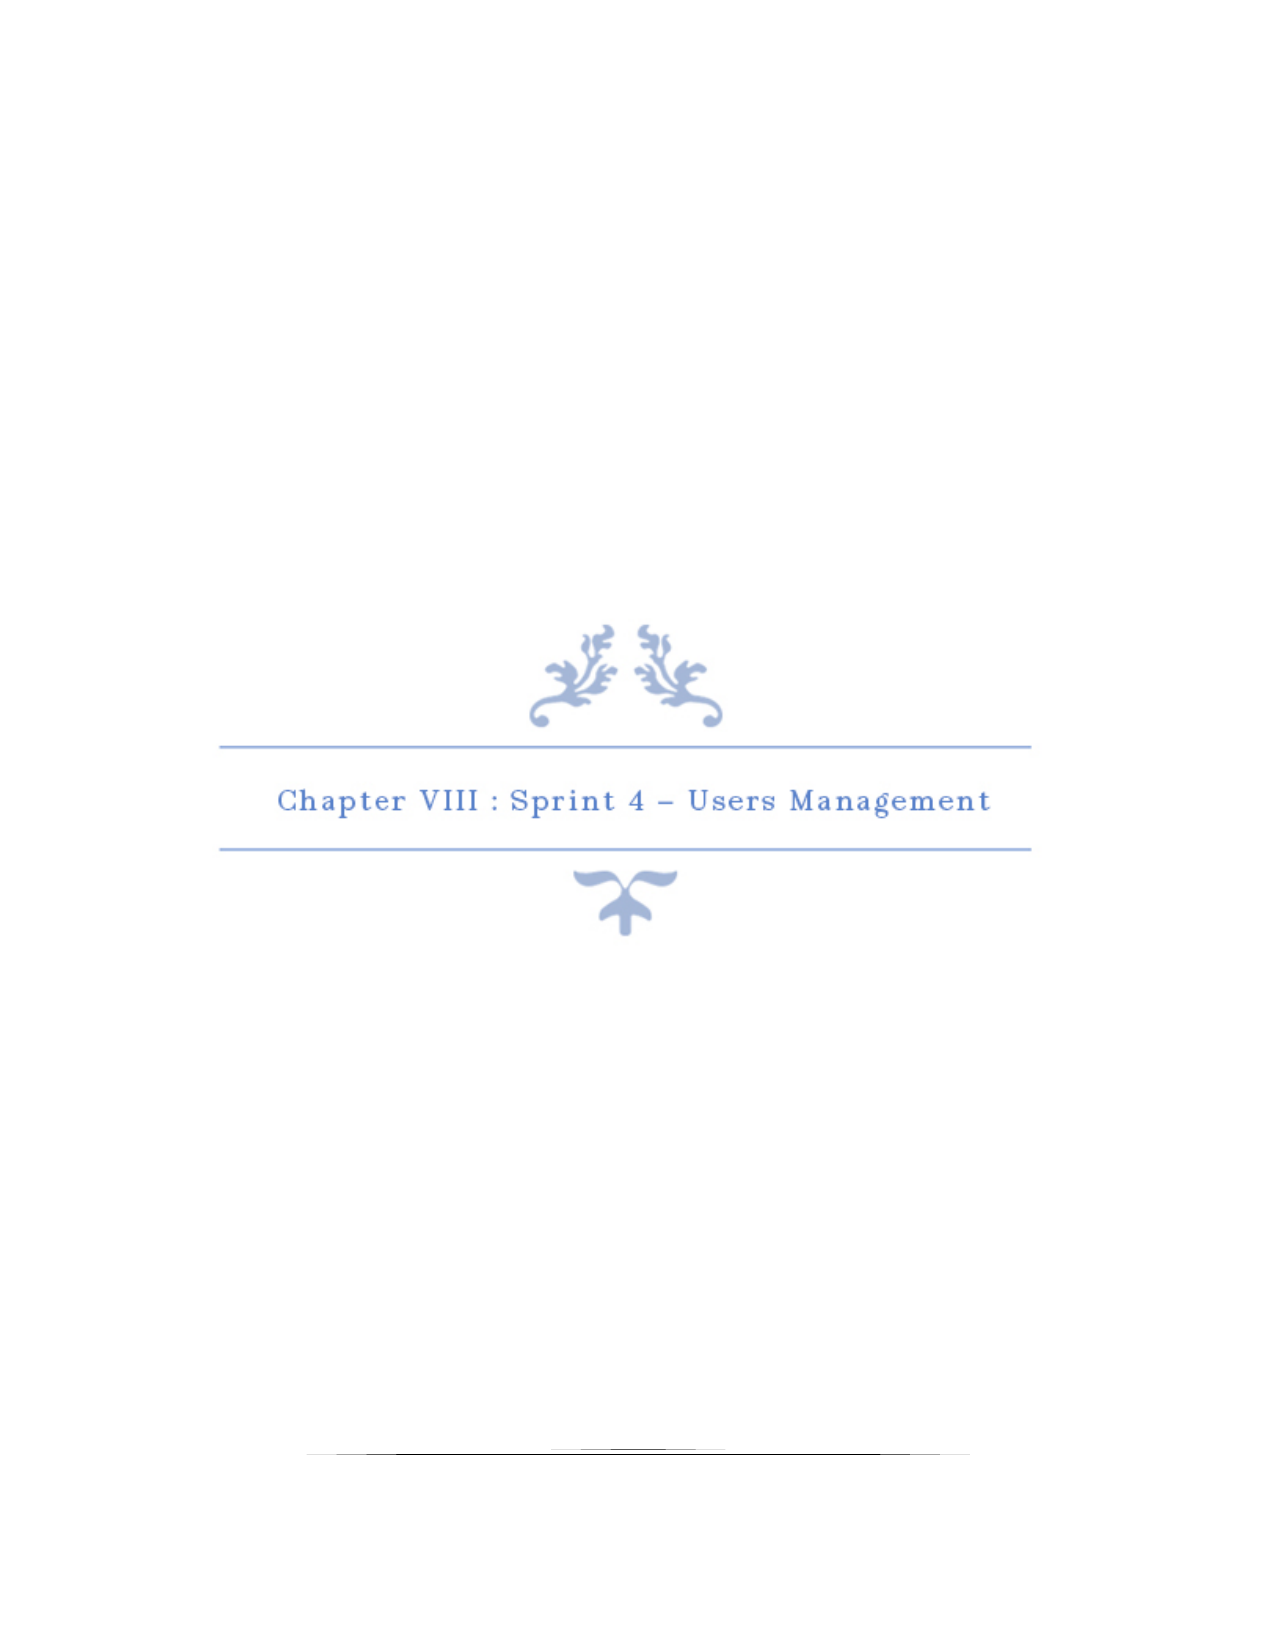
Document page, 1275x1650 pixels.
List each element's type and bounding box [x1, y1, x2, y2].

picture [150, 581, 1125, 971]
